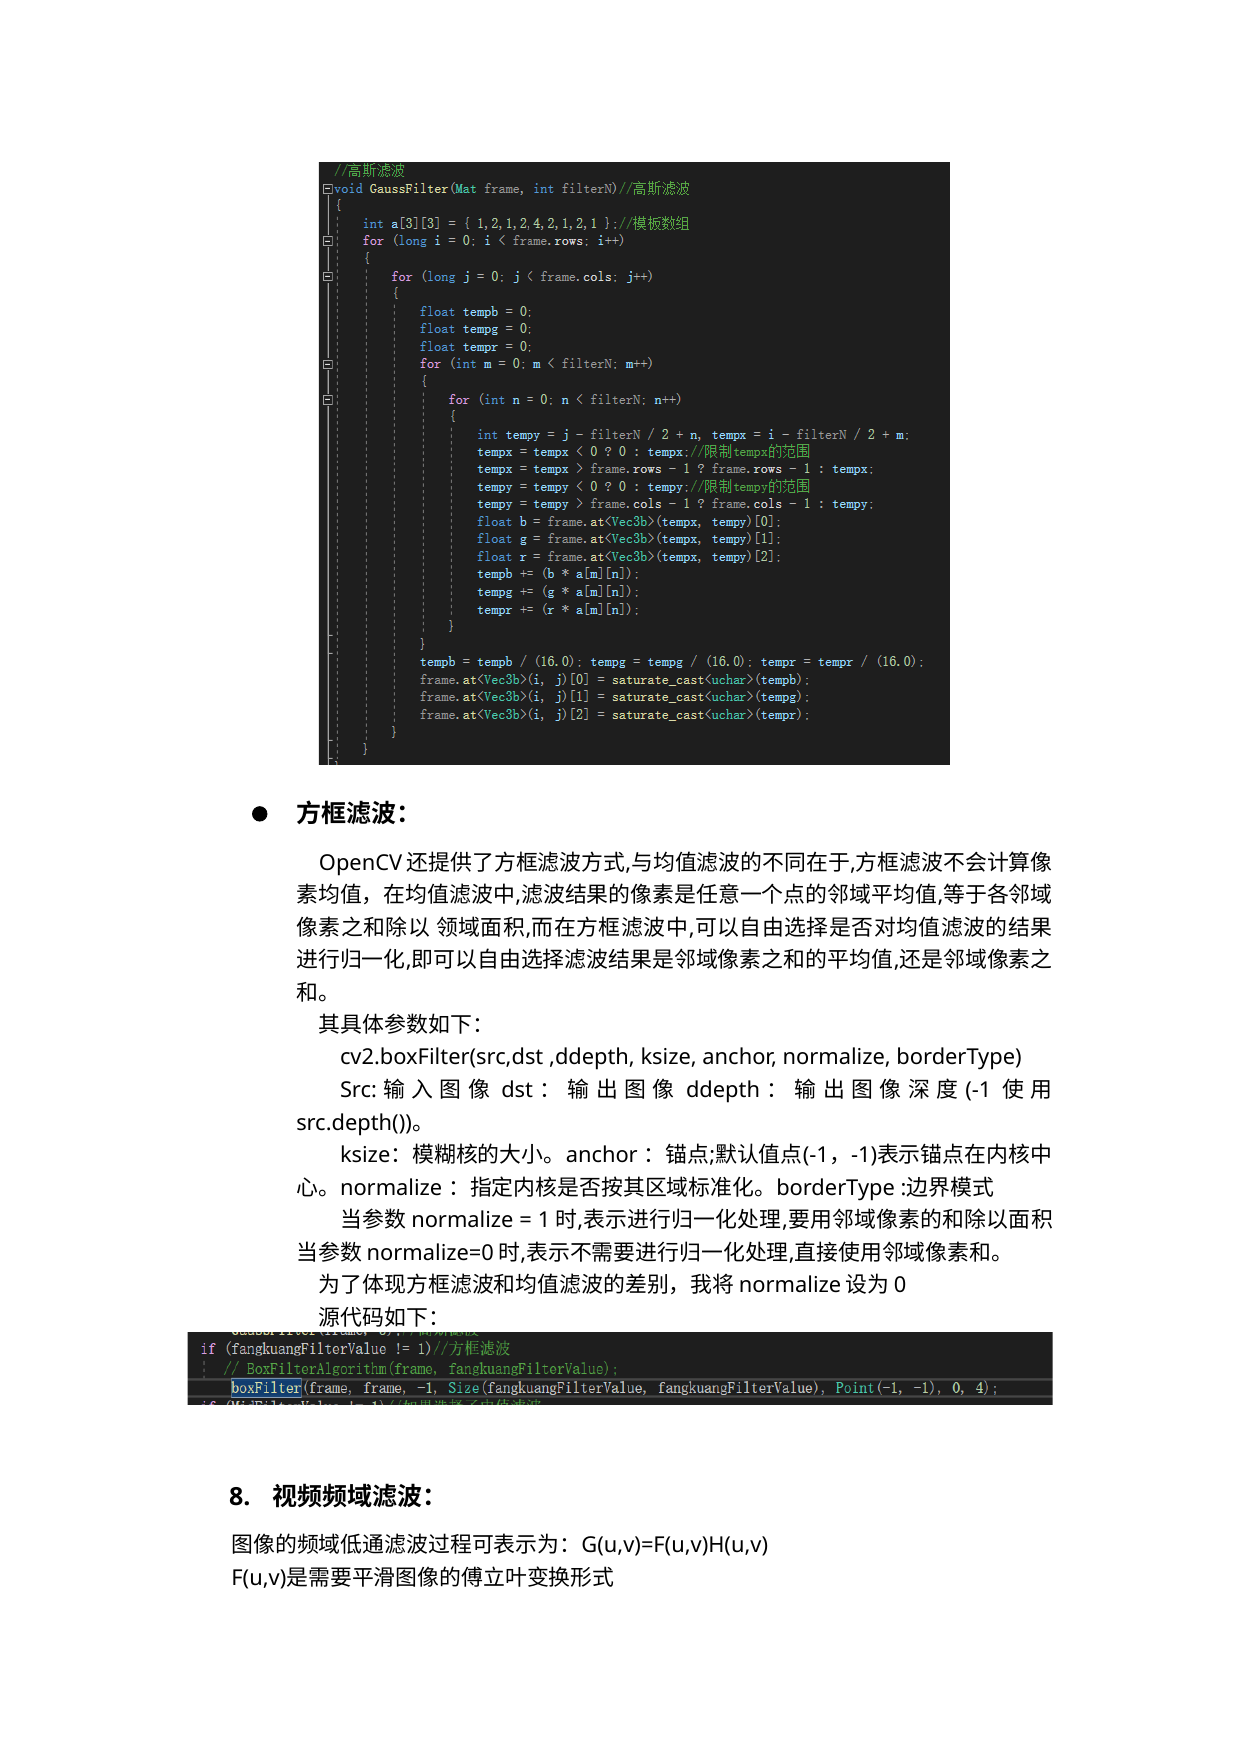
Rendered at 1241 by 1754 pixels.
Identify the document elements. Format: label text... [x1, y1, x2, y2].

list 当参数 normalize = 1时,表示进行归一化处理,要用邻域像素的和除以面积，当参数 normalize=0时,表示不需要进行归一化处理,直接使用邻域像素和。 [296, 1202, 1053, 1267]
list Src:输入图像dst：输出图像ddepth：输出图像深度(-1使用src.depth())。 [296, 1072, 1053, 1137]
text 图像的频域低通滤波过程可表示为：G(u,v)=F(u,v)H(u,v) [187, 1527, 1053, 1559]
list 方框滤波： [250, 779, 1053, 844]
list ksize：模糊核的大小。anchor ：锚点;默认值点(-1，-1)表示锚点在内核中心。normalize ：指定内核是否按其区域标准化。borderType :边界模式 [296, 1137, 1053, 1202]
list OpenCV还提供了方框滤波方式,与均值滤波的不同在于,方框滤波不会计算像素均值，在均值滤波中,滤波结果的像素是任意一个点的邻域平均值,等于各邻域像素之和除以 领域面积,而在方框滤波中,可以自由选择是否对均值滤波的结果进行归一化,即可以自由选择滤波结果是邻域像素之和的平均值,还是邻域像素之和。 [296, 844, 1053, 1007]
list 源代码如下： [296, 1299, 1053, 1332]
text F(u,v)是需要平滑图像的傅立叶变换形式 [187, 1559, 1053, 1592]
list 视频频域滤波： [229, 1462, 1053, 1527]
picture [187, 1332, 1053, 1405]
list 为了体现方框滤波和均值滤波的差别，我将normalize设为0 [296, 1267, 1053, 1299]
list cv2.boxFilter(src,dst ,ddepth, ksize, anchor, normalize, borderType) [296, 1039, 1053, 1072]
picture [318, 162, 950, 765]
list 其具体参数如下： [296, 1007, 1053, 1039]
